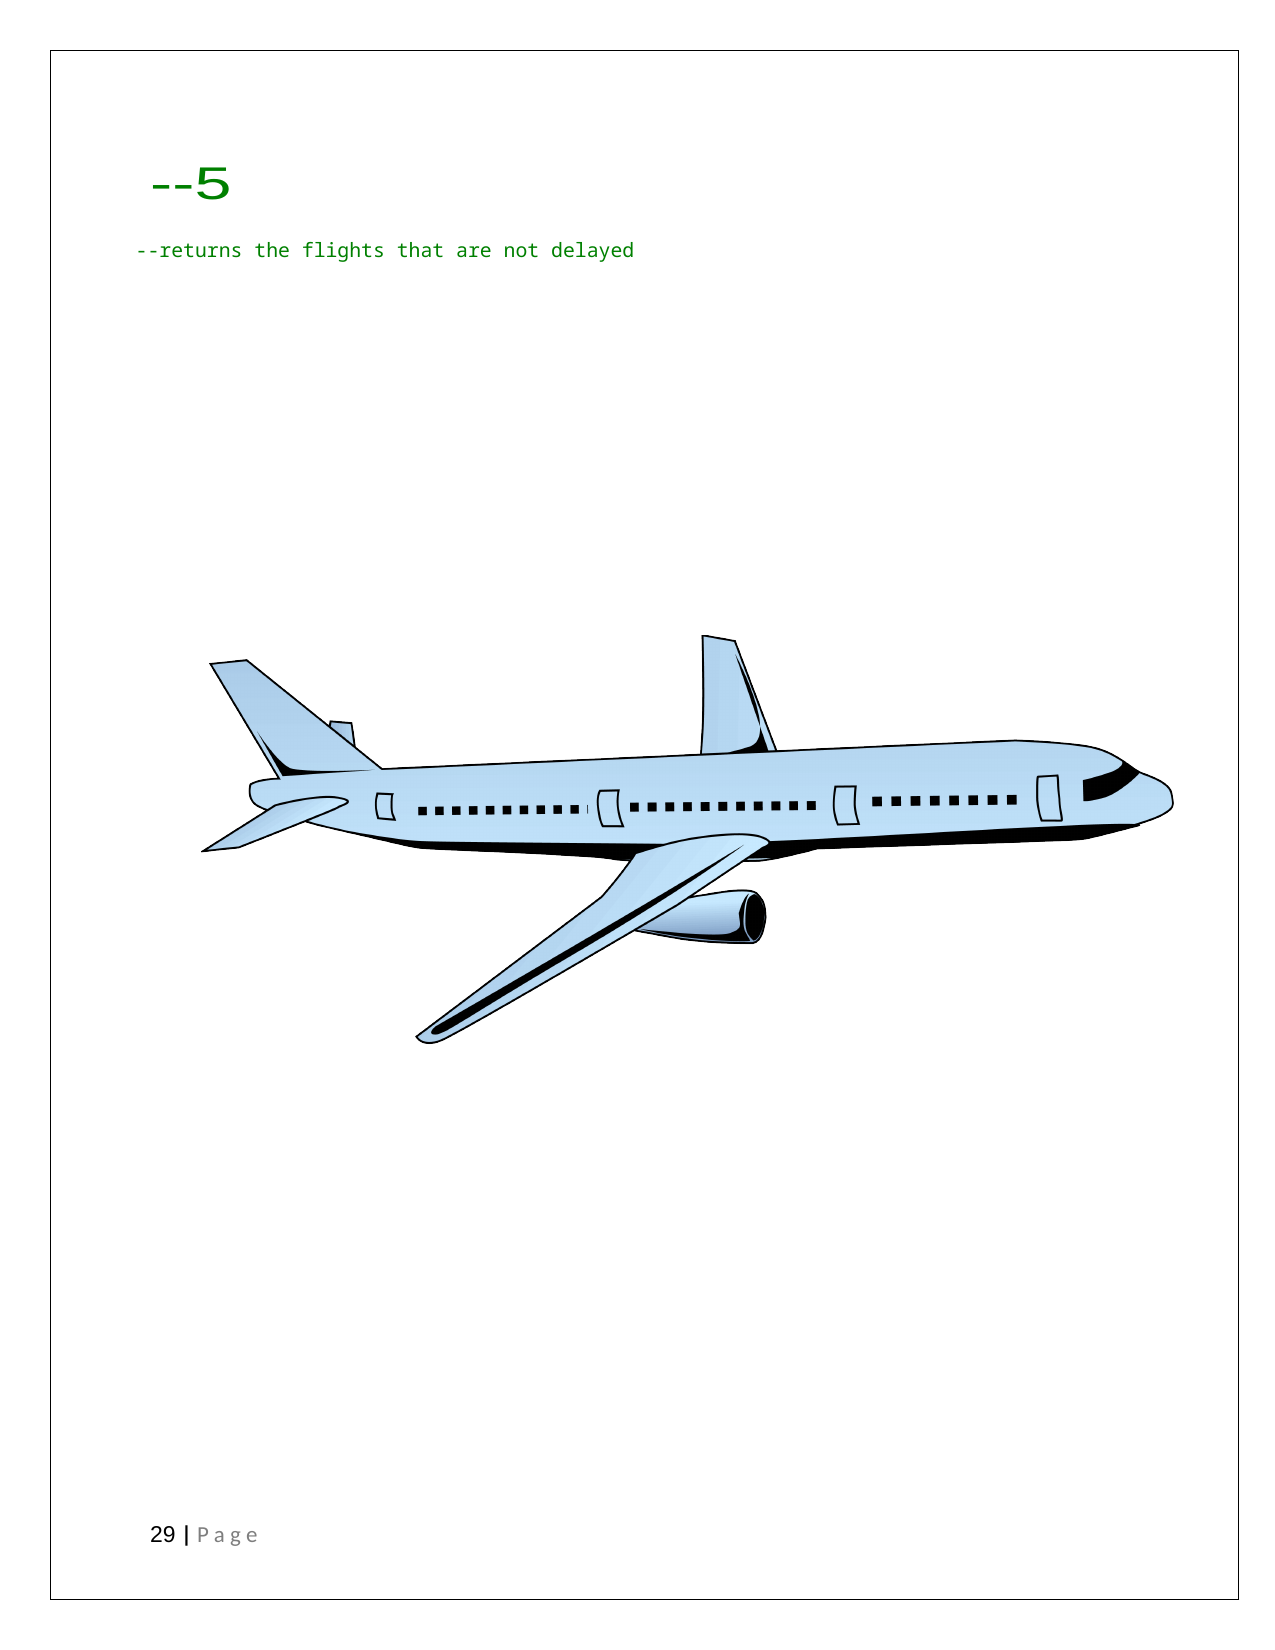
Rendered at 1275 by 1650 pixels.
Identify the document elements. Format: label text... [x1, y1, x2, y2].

text --returns the flights that are not delayed [135, 236, 1238, 263]
picture [201, 635, 1174, 1046]
subtitle --5 [150, 156, 1238, 209]
